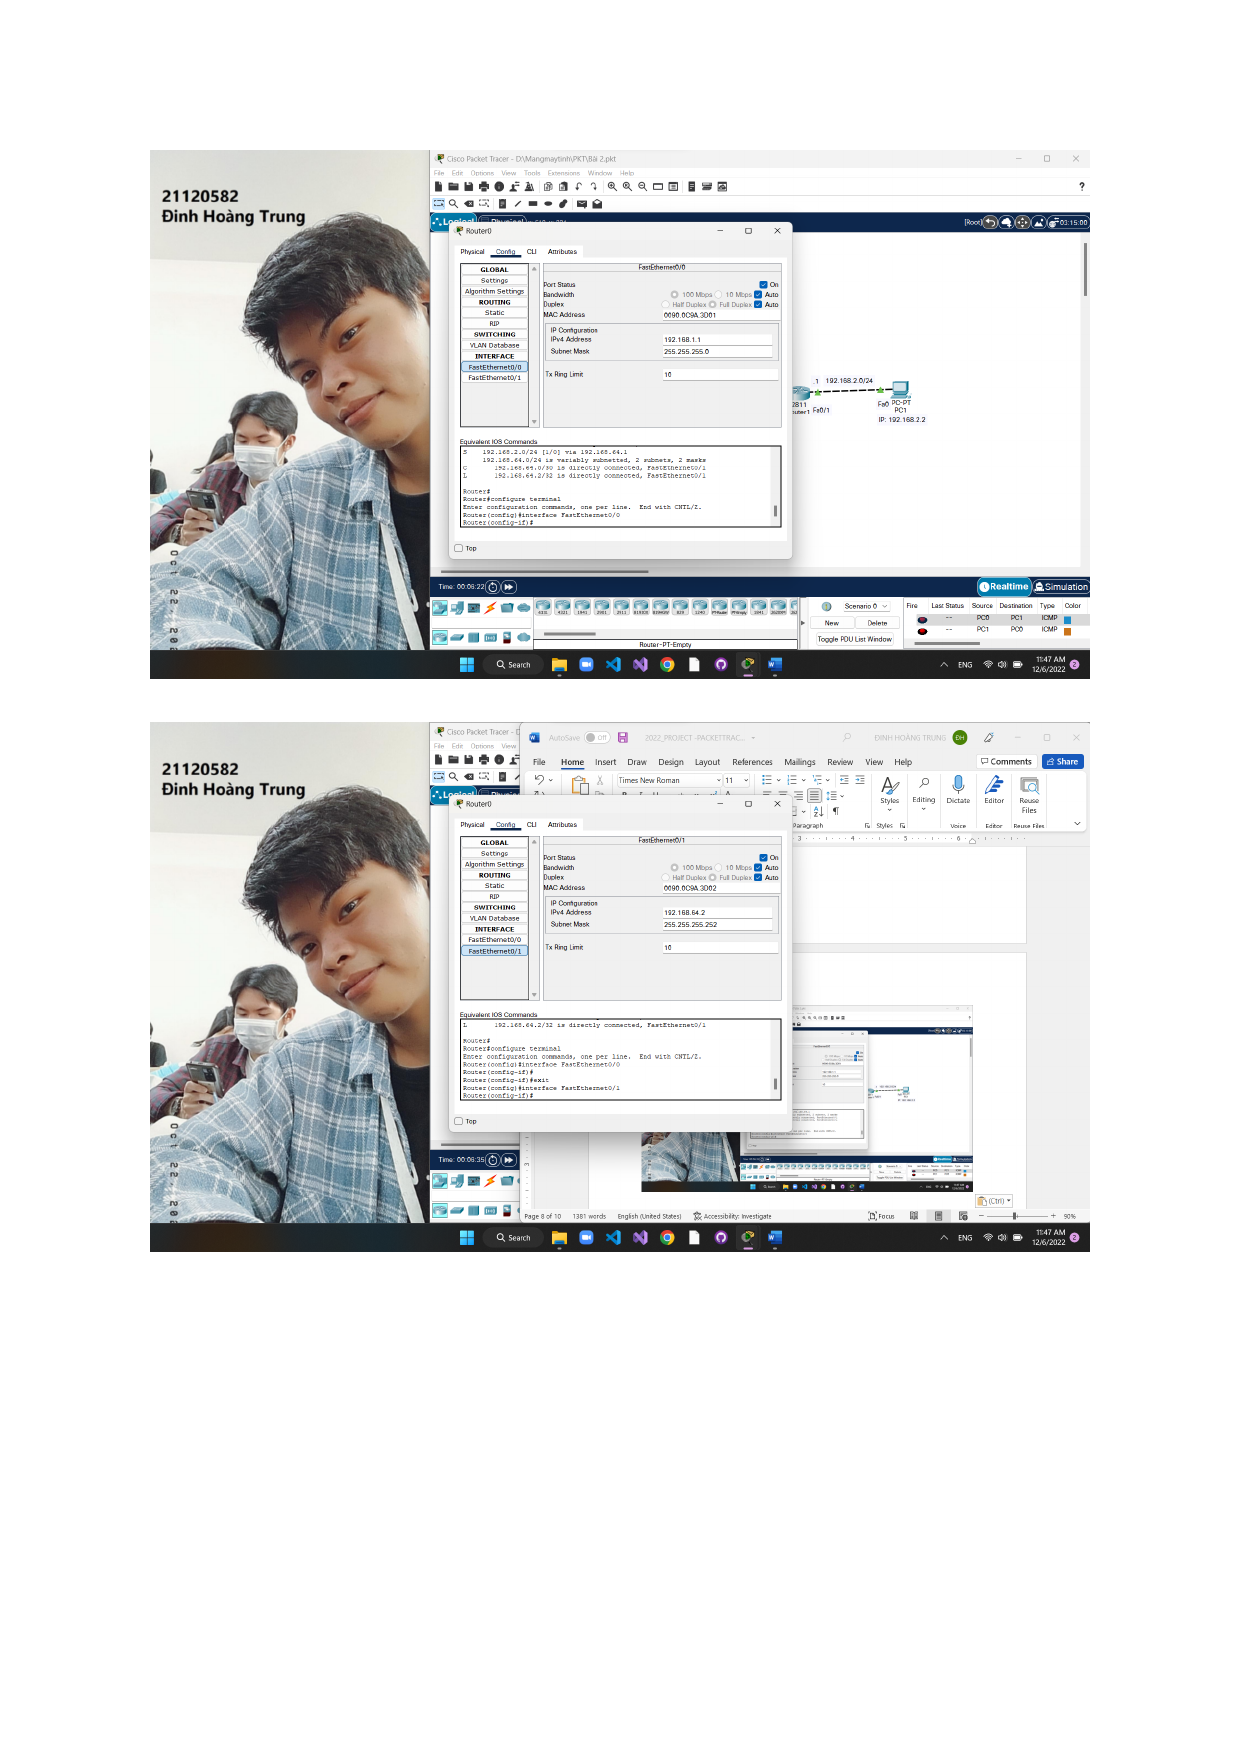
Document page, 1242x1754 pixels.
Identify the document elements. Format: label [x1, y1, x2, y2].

picture [150, 150, 1090, 679]
picture [150, 722, 1090, 1252]
